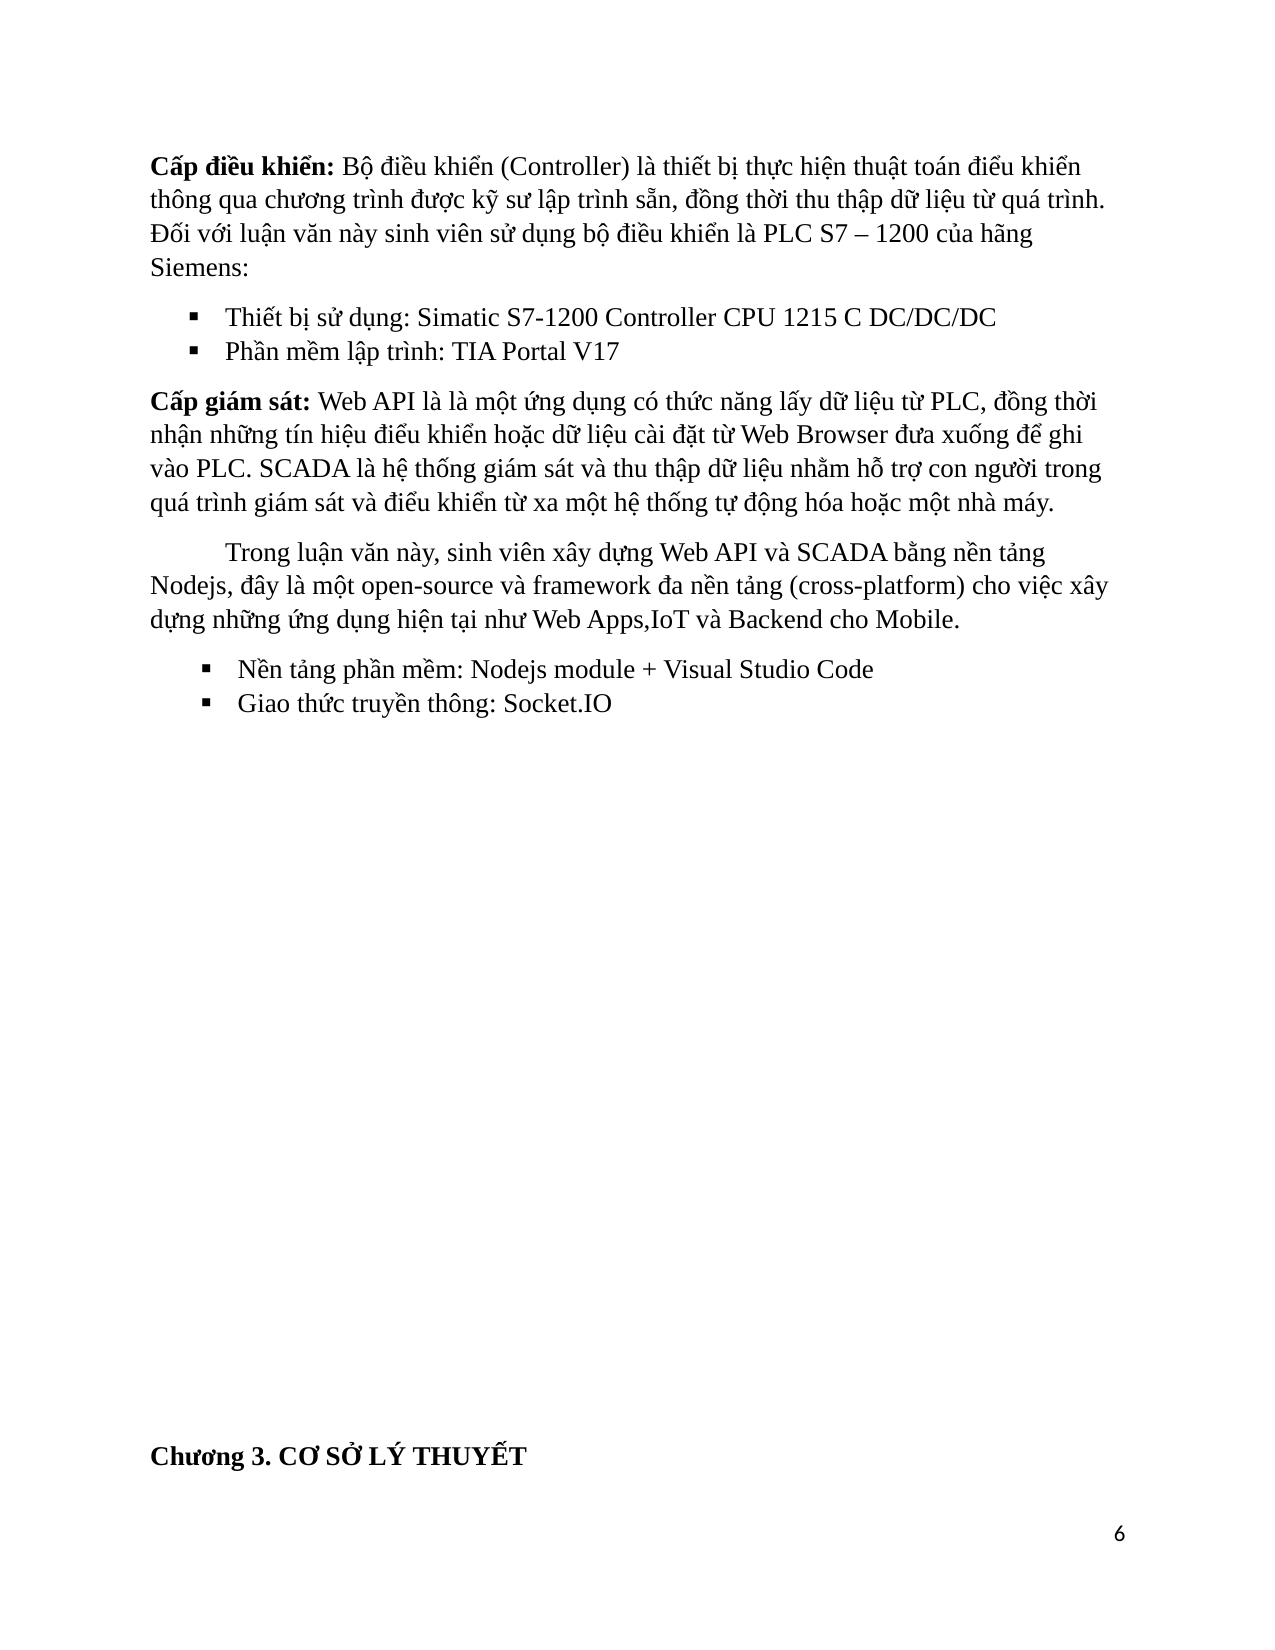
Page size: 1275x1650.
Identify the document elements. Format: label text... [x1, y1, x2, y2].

list Giao thức truyền thông: Socket.IO [200, 687, 1125, 718]
list Thiết bị sử dụng: Simatic S7-1200 Controller CPU 1215 C DC/DC/DC [187, 301, 1125, 332]
text Chương 3. CƠ SỞ LÝ THUYẾT [150, 1440, 1125, 1471]
list Phần mềm lập trình: TIA Portal V17 [187, 334, 1125, 366]
text Trong luận văn này, sinh viên xây dựng Web API và SCADA bằng nền tảng Nodejs, đây là một open-source và framework đa nền tảng (cross-platform) cho việc xây dựng những ứng dụng hiện tại như Web Apps,IoT và Backend cho Mobile. [150, 536, 1125, 634]
list Nền tảng phần mềm: Nodejs module + Visual Studio Code [200, 653, 1125, 684]
text Cấp điều khiển: Bộ điều khiển (Controller) là thiết bị thực hiện thuật toán điểu khiển thông qua chương trình được kỹ sư lập trình sẵn, đồng thời thu thập dữ liệu từ quá trình. Đối với luận văn này sinh viên sử dụng bộ điều khiển là PLC S7 – 1200 của hãng Siemens: [150, 150, 1125, 282]
text Cấp giám sát: Web API là là một ứng dụng có thức năng lấy dữ liệu từ PLC, đồng thời nhận những tín hiệu điểu khiển hoặc dữ liệu cài đặt từ Web Browser đưa xuống để ghi vào PLC. SCADA là hệ thống giám sát và thu thập dữ liệu nhằm hỗ trợ con người trong quá trình giám sát và điểu khiển từ xa một hệ thống tự động hóa hoặc một nhà máy. [150, 385, 1125, 517]
